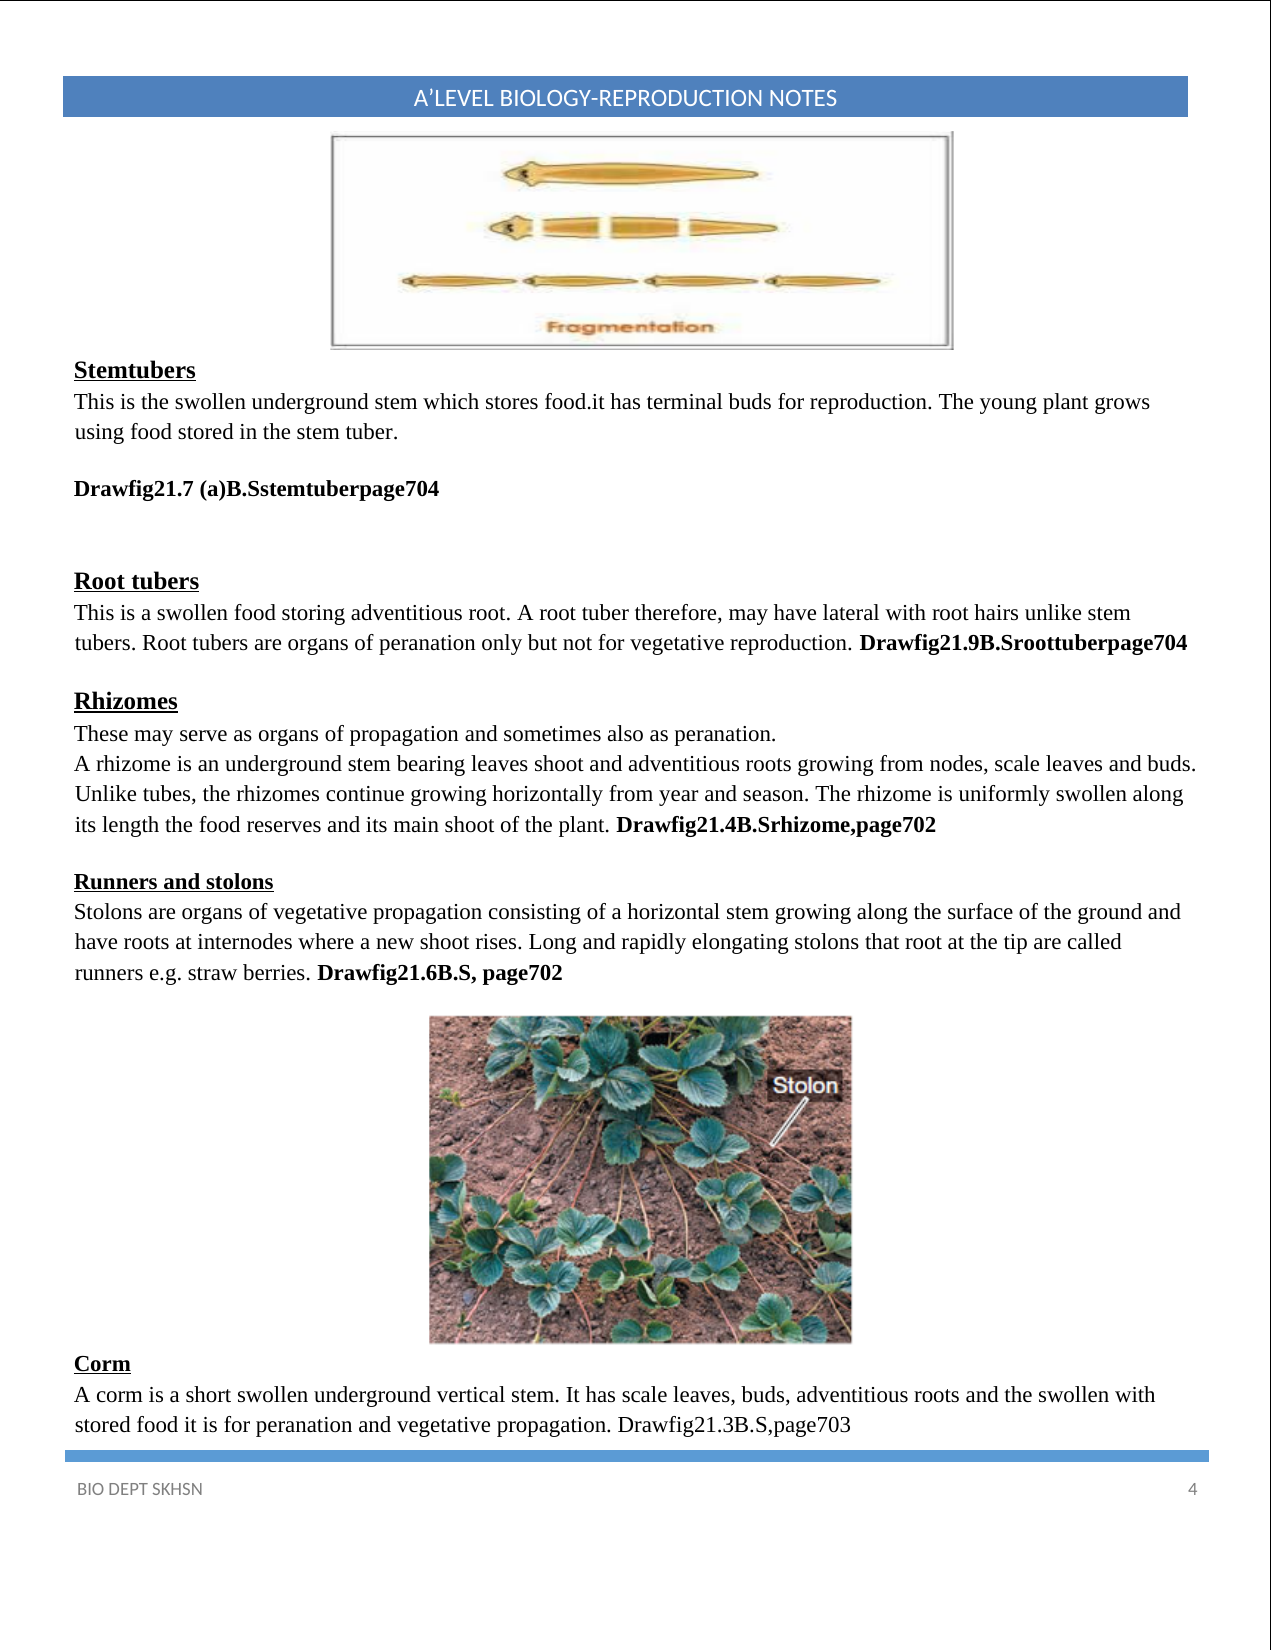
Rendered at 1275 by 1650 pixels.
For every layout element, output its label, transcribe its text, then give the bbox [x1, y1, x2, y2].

text This is a swollen food storing adventitious root. A root tuber therefore, may have lateral with root hairs unlike stem tubers. Root tubers are organs of peranation only but not for vegetative reproduction. Drawfig21.9B.Sroottuberpage704 [73, 599, 1198, 656]
text A corm is a short swollen underground vertical stem. It has scale leaves, buds, adventitious roots and the swollen with stored food it is for peranation and vegetative propagation. Drawfig21.3B.S,page703 [73, 1381, 1169, 1437]
text Stolons are organs of vegetative propagation consisting of a horizontal stem growing along the surface of the ground and have roots at internodes where a new shoot rises. Long and rapidly elongating stolons that root at the tip are called runners e.g. straw berries. Drawfig21.6B.S, page702 [73, 898, 1184, 985]
text Runners and stolons [73, 868, 1211, 894]
text Root tubers [73, 566, 1211, 594]
text Corm [73, 1350, 1211, 1377]
picture [428, 1015, 856, 1346]
picture [330, 131, 954, 350]
text A rhizome is an underground stem bearing leaves shoot and adventitious roots growing from nodes, scale leaves and buds. Unlike tubes, the rhizomes continue growing horizontally from year and season. The rhizome is uniformly swollen along its length the food reserves and its main shoot of the plant. Drawfig21.4B.Srhizome,page702 [73, 750, 1211, 837]
text Drawfig21.7 (a)B.Sstemtuberpage704 [73, 475, 1171, 502]
text This is the swollen underground stem which stores food.it has terminal buds for reproduction. The young plant grows using food stored in the stem tuber. [73, 388, 1171, 444]
text Stemtubers [73, 355, 1211, 383]
text These may serve as organs of propagation and sometimes also as peranation. [73, 720, 1211, 746]
text Rhizomes [73, 686, 1211, 715]
